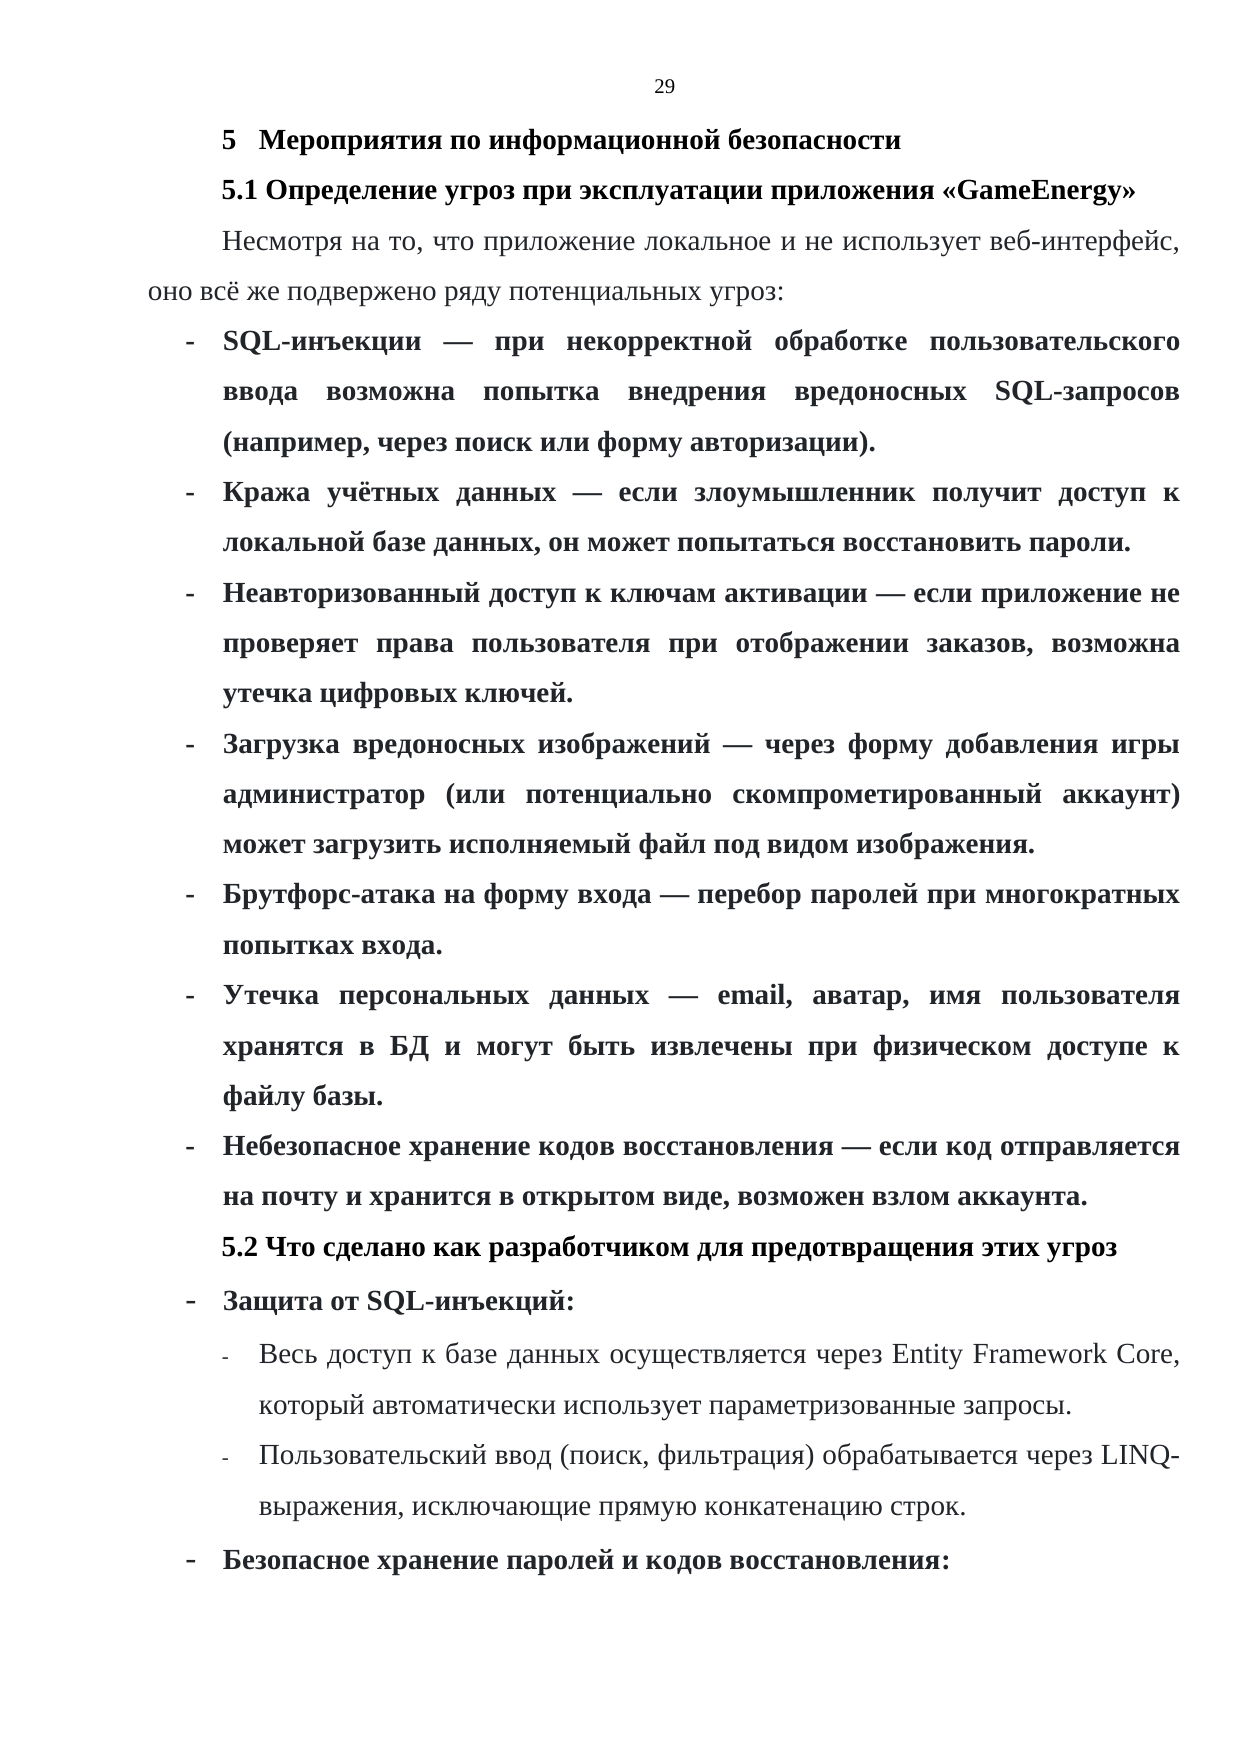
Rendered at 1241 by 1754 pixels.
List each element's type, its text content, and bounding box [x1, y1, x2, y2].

text Несмотря на то, что приложение локальное и не использует веб-интерфейс, оно всё же подвержено ряду потенциальных угроз: [148, 223, 1181, 306]
list Защита от SQL-инъекций: [185, 1279, 1181, 1317]
list Кража учётных данных — если злоумышленник получит доступ к локальной базе данных, он может попытаться восстановить пароли. [185, 474, 1181, 558]
list Брутфорс-атака на форму входа — перебор паролей при многократных попытках входа. [185, 877, 1181, 961]
subtitle 5.2 Что сделано как разработчиком для предотвращения этих угроз [148, 1229, 1181, 1262]
subtitle Мероприятия по информационной безопасности [222, 122, 1181, 156]
list Загрузка вредоносных изображений — через форму добавления игры администратор (или потенциально скомпрометированный аккаунт) может загрузить исполняемый файл под видом изображения. [185, 726, 1181, 860]
list Неавторизованный доступ к ключам активации — если приложение не проверяет права пользователя при отображении заказов, возможна утечка цифровых ключей. [185, 575, 1181, 709]
list Весь доступ к базе данных осуществляется через Entity Framework Core, который автоматически использует параметризованные запросы. [222, 1337, 1181, 1421]
list SQL-инъекции — при некорректной обработке пользовательского ввода возможна попытка внедрения вредоносных SQL-запросов (например, через поиск или форму авторизации). [185, 323, 1181, 457]
subtitle 5.1 Определение угроз при эксплуатации приложения «GameEnergy» [148, 172, 1181, 206]
list Утечка персональных данных — email, аватар, имя пользователя хранятся в БД и могут быть извлечены при физическом доступе к файлу базы. [185, 977, 1181, 1111]
list Небезопасное хранение кодов восстановления — если код отправляется на почту и хранится в открытом виде, возможен взлом аккаунта. [185, 1128, 1181, 1212]
list Пользовательский ввод (поиск, фильтрация) обрабатывается через LINQ-выражения, исключающие прямую конкатенацию строк. [222, 1437, 1181, 1521]
list Безопасное хранение паролей и кодов восстановления: [185, 1538, 1181, 1576]
